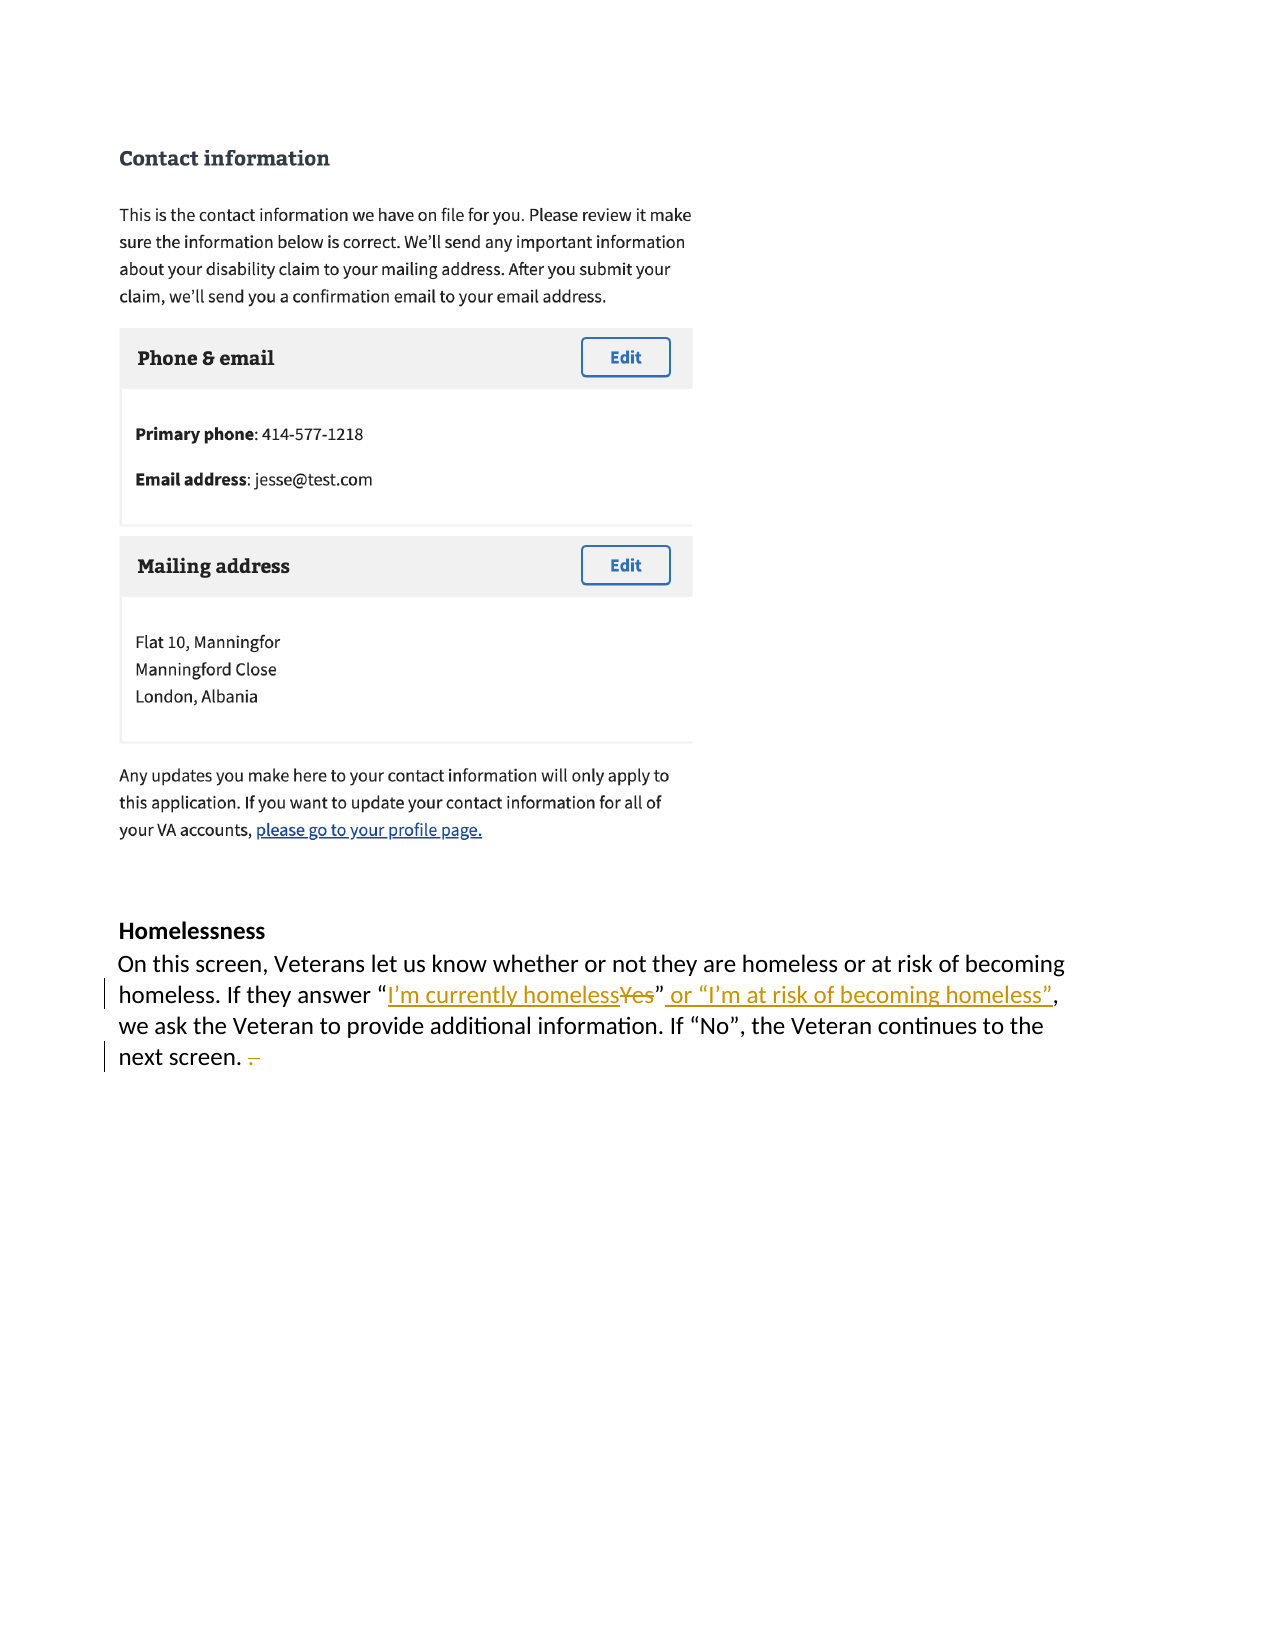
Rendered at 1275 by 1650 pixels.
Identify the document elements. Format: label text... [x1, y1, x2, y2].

picture [118, 150, 693, 842]
subtitle Homelessness [119, 915, 1103, 945]
text On this screen, Veterans let us know whether or not they are homeless or at risk of becoming homeless. If they answer “”, we ask the Veteran to provide additional information. If “No”, the Veteran continues to the next screen. [117, 948, 1092, 1072]
